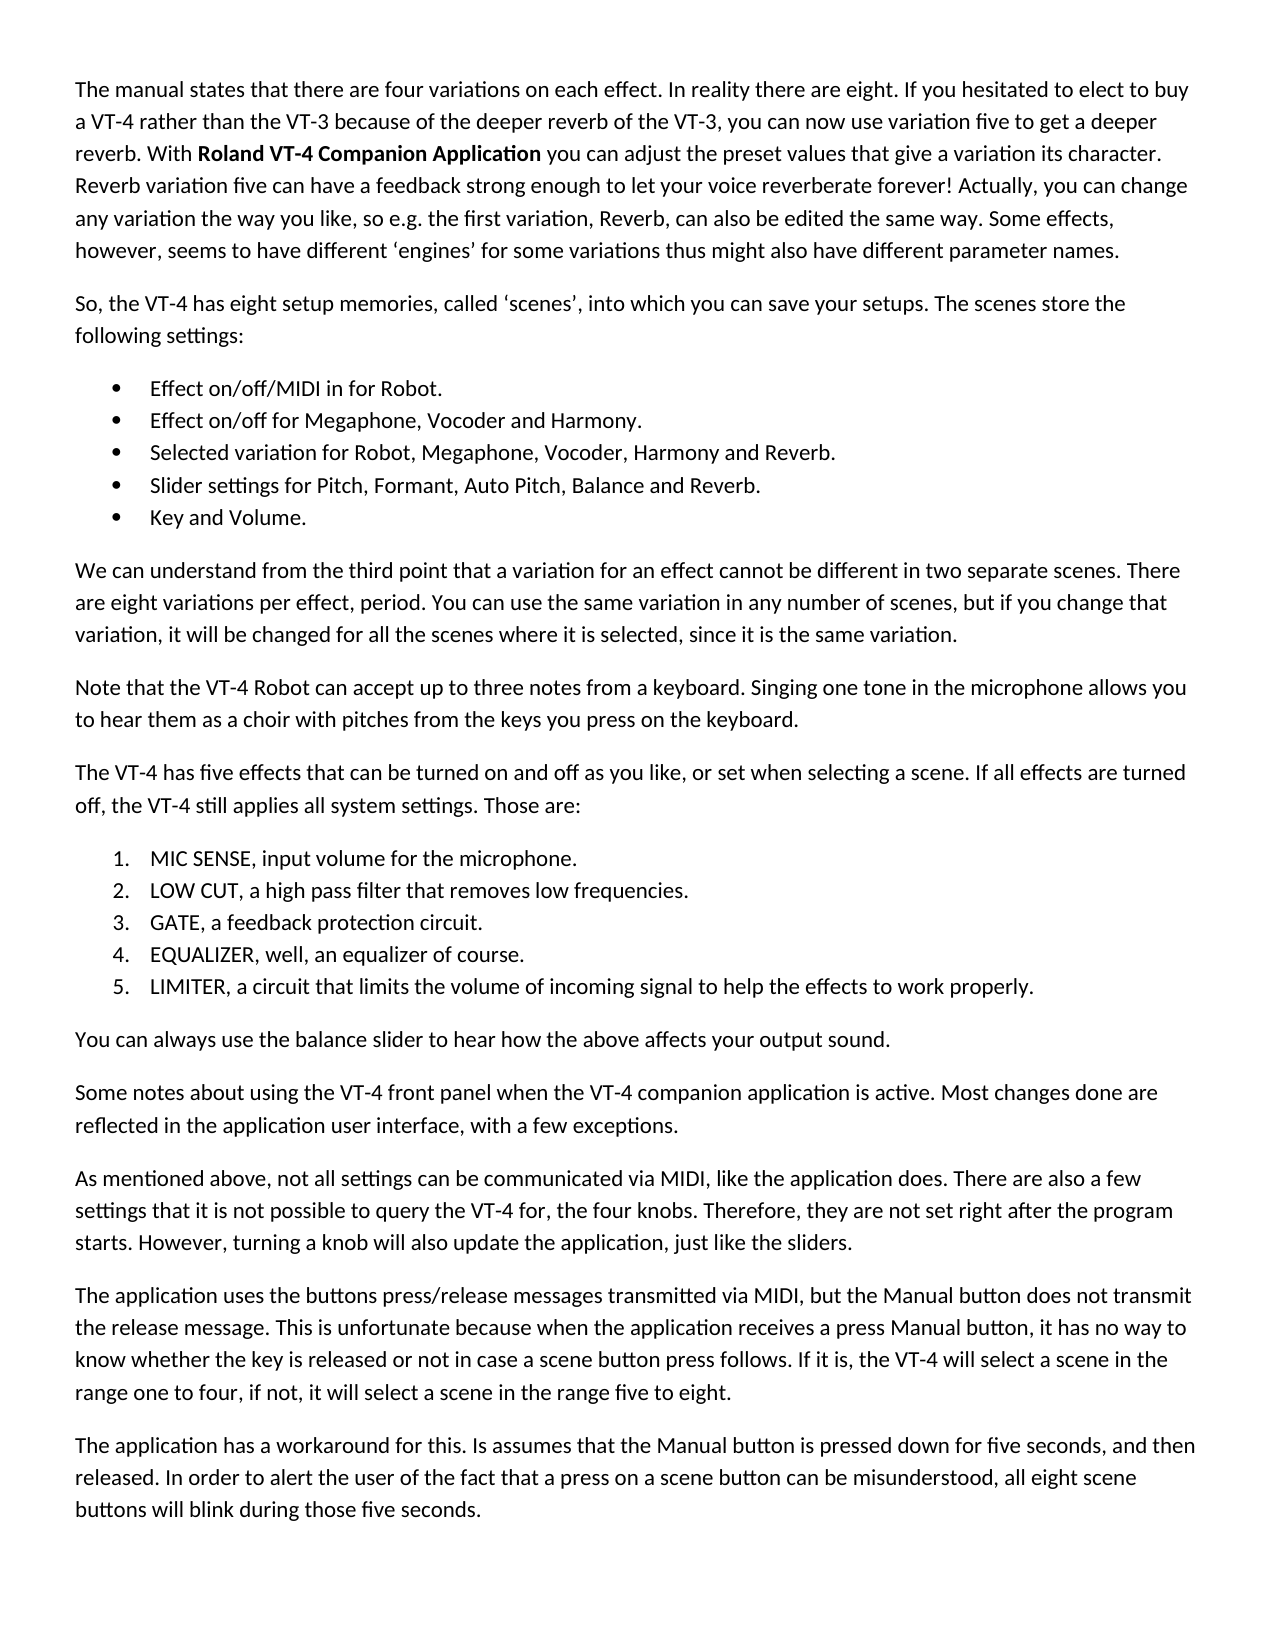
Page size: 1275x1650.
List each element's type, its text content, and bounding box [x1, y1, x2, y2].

list EQUALIZER, well, an equalizer of course. [112, 940, 1200, 968]
text The application has a workaround for this. Is assumes that the Manual button is pressed down for five seconds, and then released. In order to alert the user of the fact that a press on a scene button can be misunderstood, all eight scene buttons will blink during those five seconds. [75, 1431, 1200, 1523]
list Effect on/off/MIDI in for Robot. [112, 374, 1200, 402]
text Some notes about using the VT-4 front panel when the VT-4 companion application is active. Most changes done are reflected in the application user interface, with a few exceptions. [75, 1078, 1200, 1139]
list Slider settings for Pitch, Formant, Auto Pitch, Balance and Reverb. [112, 471, 1200, 499]
text As mentioned above, not all settings can be communicated via MIDI, like the application does. There are also a few settings that it is not possible to query the VT-4 for, the four knobs. Therefore, they are not set right after the program starts. However, turning a knob will also update the application, just like the sliders. [75, 1164, 1200, 1256]
list LOW CUT, a high pass filter that removes low frequencies. [112, 876, 1200, 904]
text We can understand from the third point that a variation for an effect cannot be different in two separate scenes. There are eight variations per effect, period. You can use the same variation in any number of scenes, but if you change that variation, it will be changed for all the scenes where it is selected, since it is the same variation. [75, 556, 1200, 648]
list Selected variation for Robot, Megaphone, Vocoder, Harmony and Reverb. [112, 438, 1200, 467]
text The VT-4 has five effects that can be turned on and off as you like, or set when selecting a scene. If all effects are turned off, the VT-4 still applies all system settings. Those are: [75, 758, 1200, 819]
text Note that the VT-4 Robot can accept up to three notes from a keyboard. Singing one tone in the microphone allows you to hear them as a choir with pitches from the keys you press on the keyboard. [75, 673, 1200, 733]
text The application uses the buttons press/release messages transmitted via MIDI, but the Manual button does not transmit the release message. This is unfortunate because when the application receives a press Manual button, it has no way to know whether the key is released or not in case a scene button press follows. If it is, the VT-4 will select a scene in the range one to four, if not, it will select a scene in the range five to eight. [75, 1281, 1200, 1406]
list Effect on/off for Megaphone, Vocoder and Harmony. [112, 406, 1200, 434]
list MIC SENSE, input volume for the microphone. [112, 844, 1200, 872]
text You can always use the balance slider to hear how the above affects your output sound. [75, 1026, 1200, 1053]
list Key and Volume. [112, 503, 1200, 531]
text So, the VT-4 has eight setup memories, called ‘scenes’, into which you can save your setups. The scenes store the following settings: [75, 289, 1200, 349]
list LIMITER, a circuit that limits the volume of incoming signal to help the effects to work properly. [112, 972, 1200, 1001]
list GATE, a feedback protection circuit. [112, 908, 1200, 936]
text The manual states that there are four variations on each effect. In reality there are eight. If you hesitated to elect to buy a VT-4 rather than the VT-3 because of the deeper reverb of the VT-3, you can now use variation five to get a deeper reverb. With Roland VT-4 Companion Application you can adjust the preset values that give a variation its character. Reverb variation five can have a feedback strong enough to let your voice reverberate forever! Actually, you can change any variation the way you like, so e.g. the first variation, Reverb, can also be edited the same way. Some effects, however, seems to have different ‘engines’ for some variations thus might also have different parameter names. [75, 75, 1200, 264]
